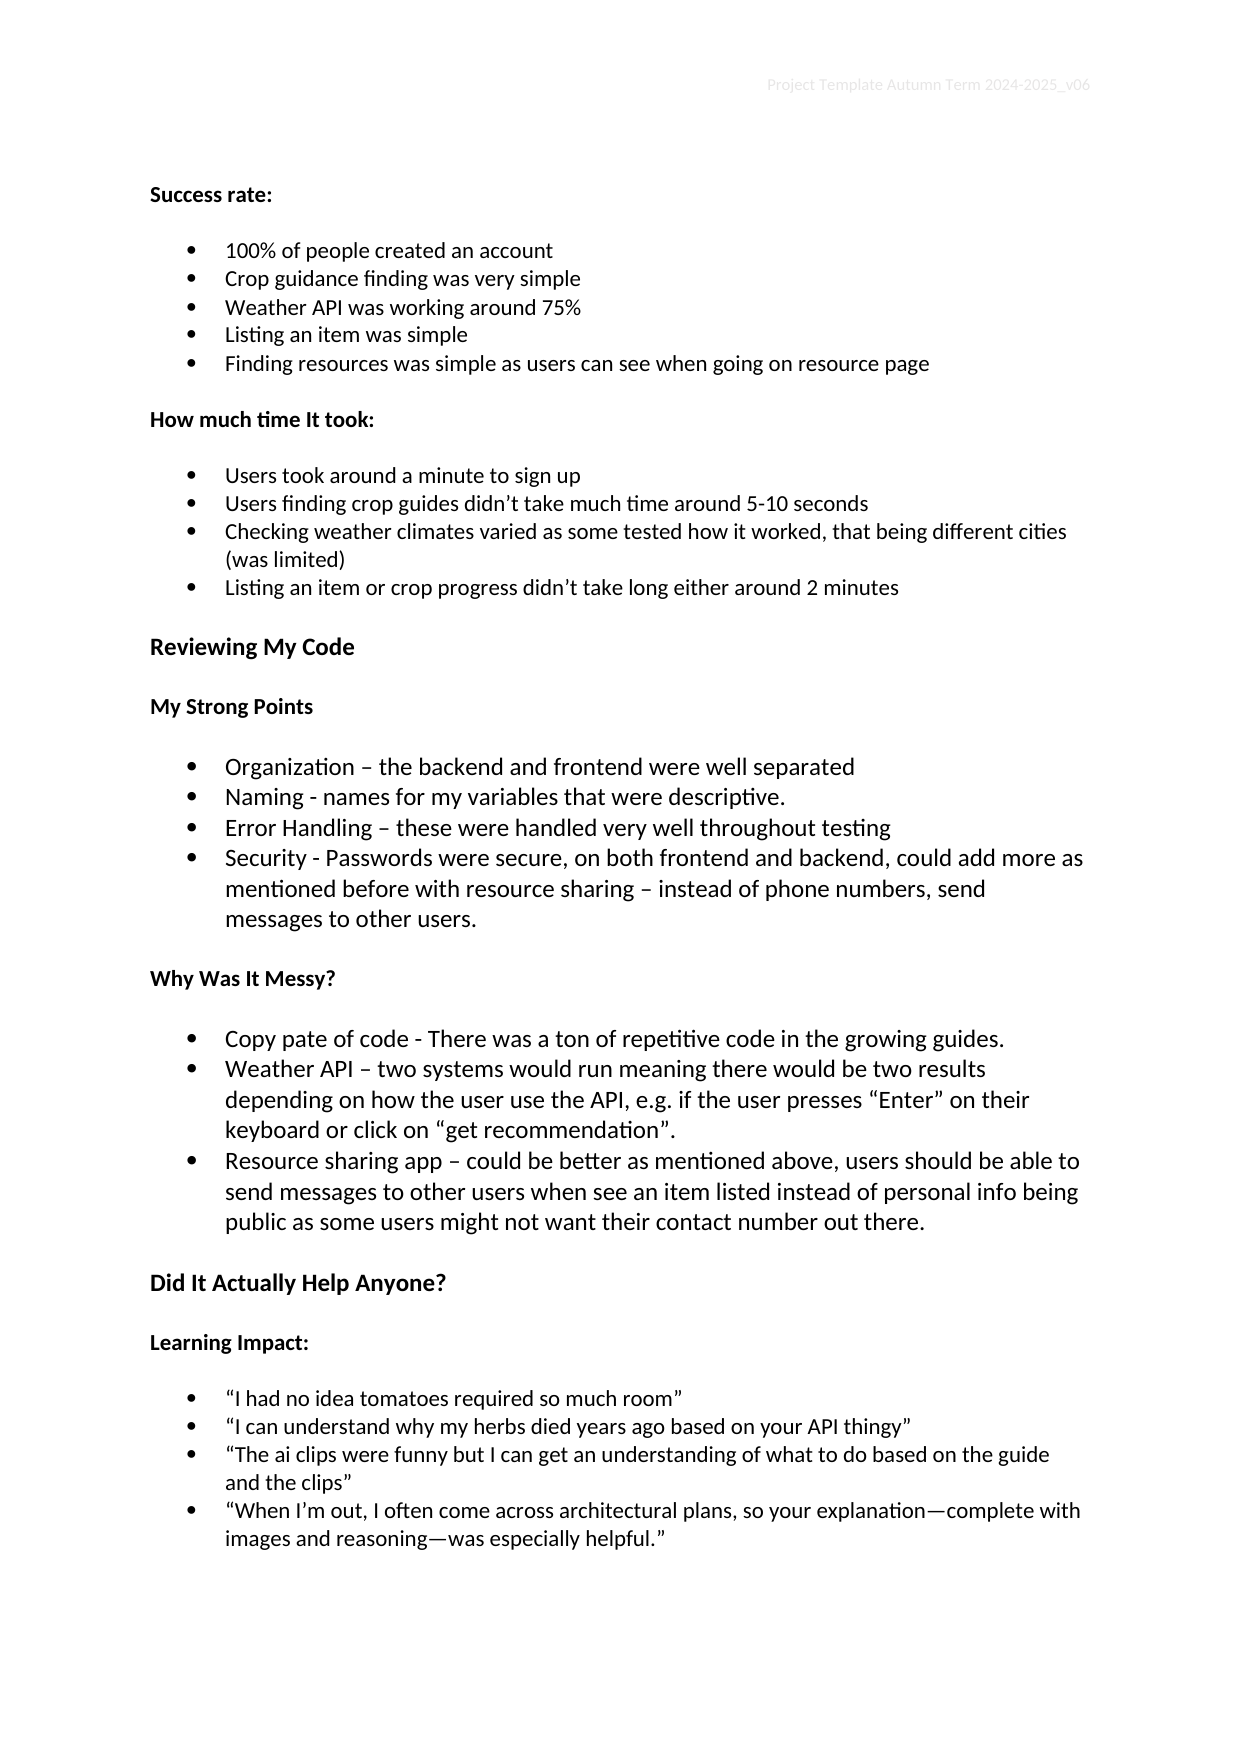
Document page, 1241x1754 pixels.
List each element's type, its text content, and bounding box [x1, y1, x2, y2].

list Resource sharing app – could be better as mentioned above, users should be able to send messages to other users when see an item listed instead of personal info being public as some users might not want their contact number out there. [187, 1145, 1090, 1237]
list Users finding crop guides didn’t take much time around 5-10 seconds [187, 489, 1090, 517]
list “I had no idea tomatoes required so much room” [187, 1384, 1090, 1412]
text How much time It took: [150, 405, 1090, 433]
list Crop guidance finding was very simple [187, 264, 1090, 293]
list Error Handling – these were handled very well throughout testing [187, 812, 1090, 842]
list “The ai clips were funny but I can get an understanding of what to do based on the guide and the clips” [187, 1440, 1090, 1496]
text Reviewing My Code [150, 631, 1090, 662]
list Weather API was working around 75% [187, 293, 1090, 321]
list Finding resources was simple as users can see when going on resource page [187, 349, 1090, 377]
list Naming - names for my variables that were descriptive. [187, 781, 1090, 812]
text Why Was It Messy? [150, 964, 1090, 993]
text My Strong Points [150, 692, 1090, 720]
list “When I’m out, I often come across architectural plans, so your explanation—complete with images and reasoning—was especially helpful.” [187, 1496, 1090, 1552]
text Learning Impact: [150, 1328, 1090, 1356]
list Security - Passwords were secure, on both frontend and backend, could add more as mentioned before with resource sharing – instead of phone numbers, send messages to other users. [187, 842, 1090, 934]
list Copy pate of code - There was a ton of repetitive code in the growing guides. [187, 1023, 1090, 1054]
list Listing an item was simple [187, 321, 1090, 349]
list 100% of people created an account [187, 237, 1090, 264]
list Organization – the backend and frontend were well separated [187, 751, 1090, 781]
list Users took around a minute to sign up [187, 461, 1090, 489]
text Did It Actually Help Anyone? [150, 1267, 1090, 1298]
list Weather API – two systems would run meaning there would be two results depending on how the user use the API, e.g. if the user presses “Enter” on their keyboard or click on “get recommendation”. [187, 1054, 1090, 1145]
list Checking weather climates varied as some tested how it worked, that being different cities (was limited) [187, 517, 1090, 573]
text Success rate: [150, 181, 1090, 208]
list “I can understand why my herbs died years ago based on your API thingy” [187, 1412, 1090, 1440]
list Listing an item or crop progress didn’t take long either around 2 minutes [187, 573, 1090, 601]
